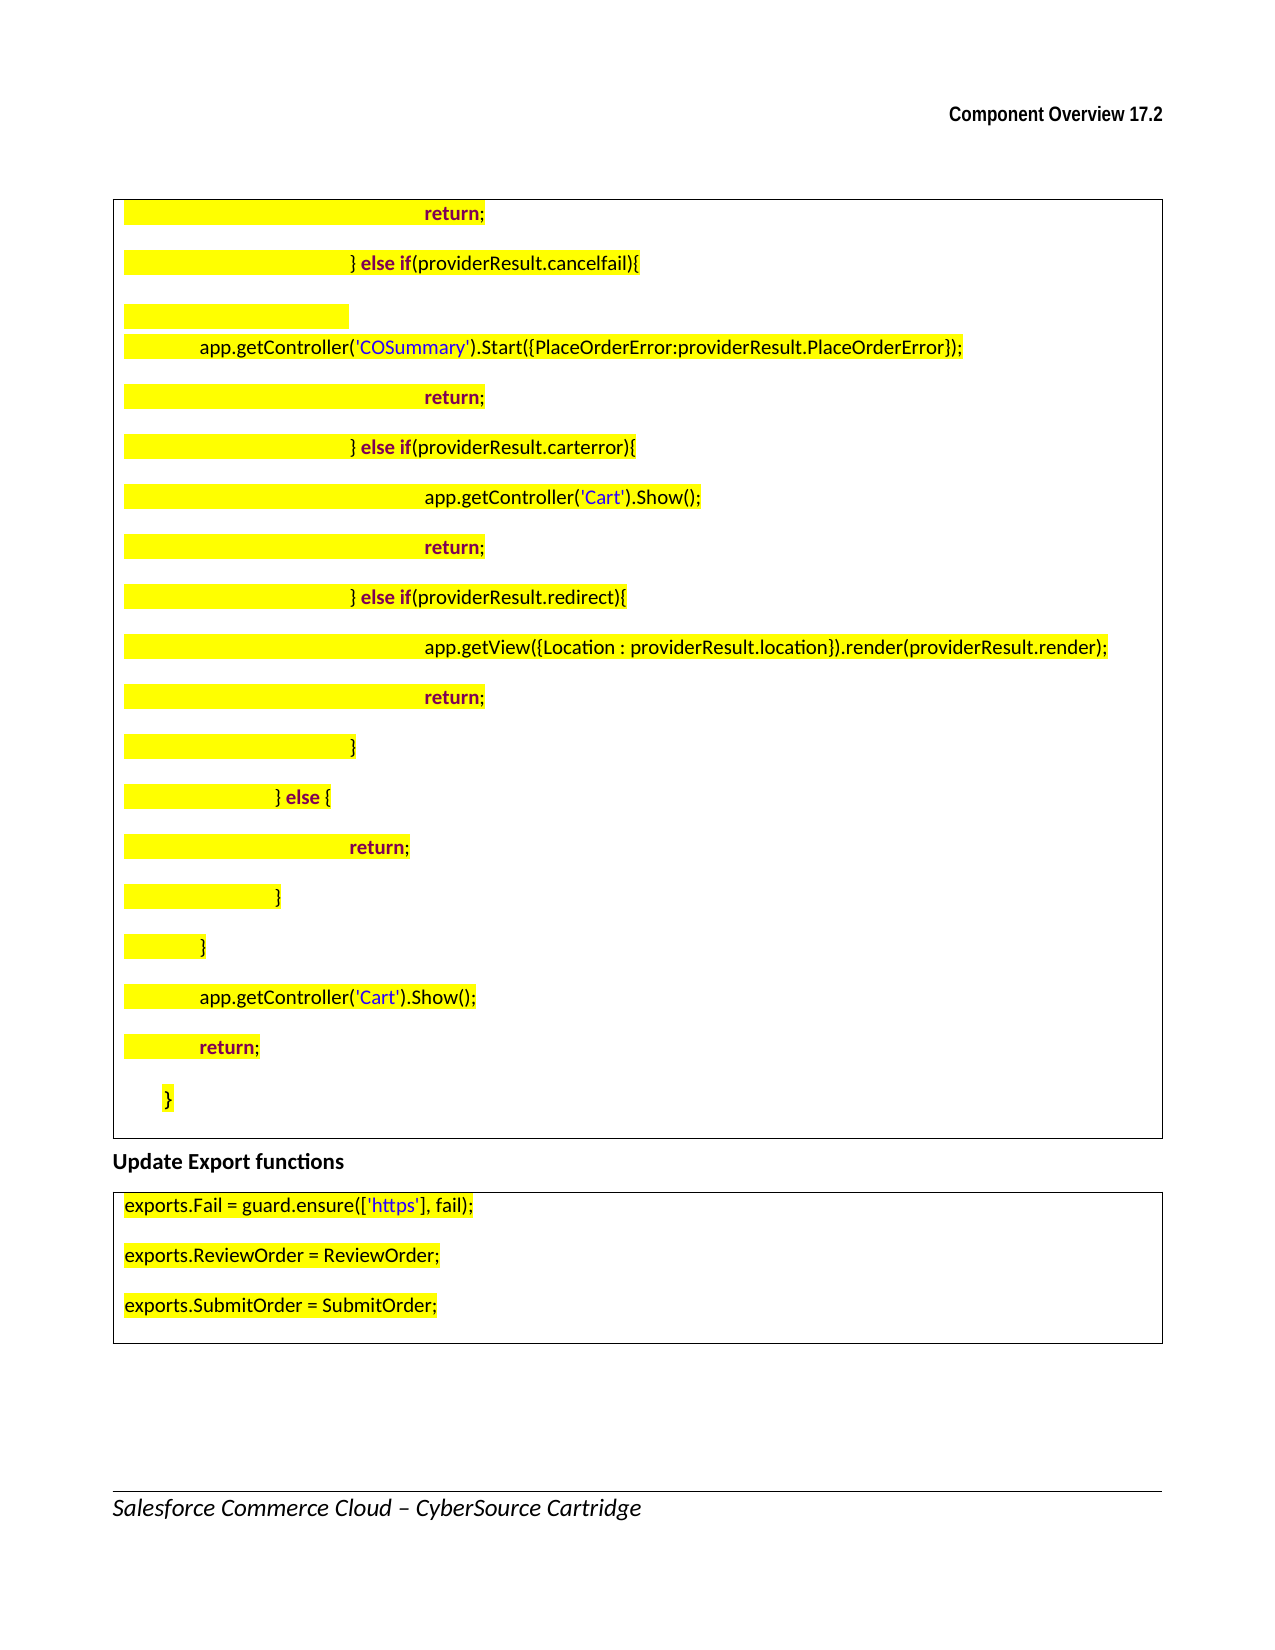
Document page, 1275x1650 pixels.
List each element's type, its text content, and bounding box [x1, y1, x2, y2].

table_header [114, 200, 1162, 1138]
subtitle Update Export functions [112, 1147, 1162, 1175]
table_header exports.Fail = guard.ensure(['https'], fail); exports.ReviewOrder = ReviewOrder; exports.SubmitOrder = SubmitOrder; [114, 1193, 1162, 1343]
